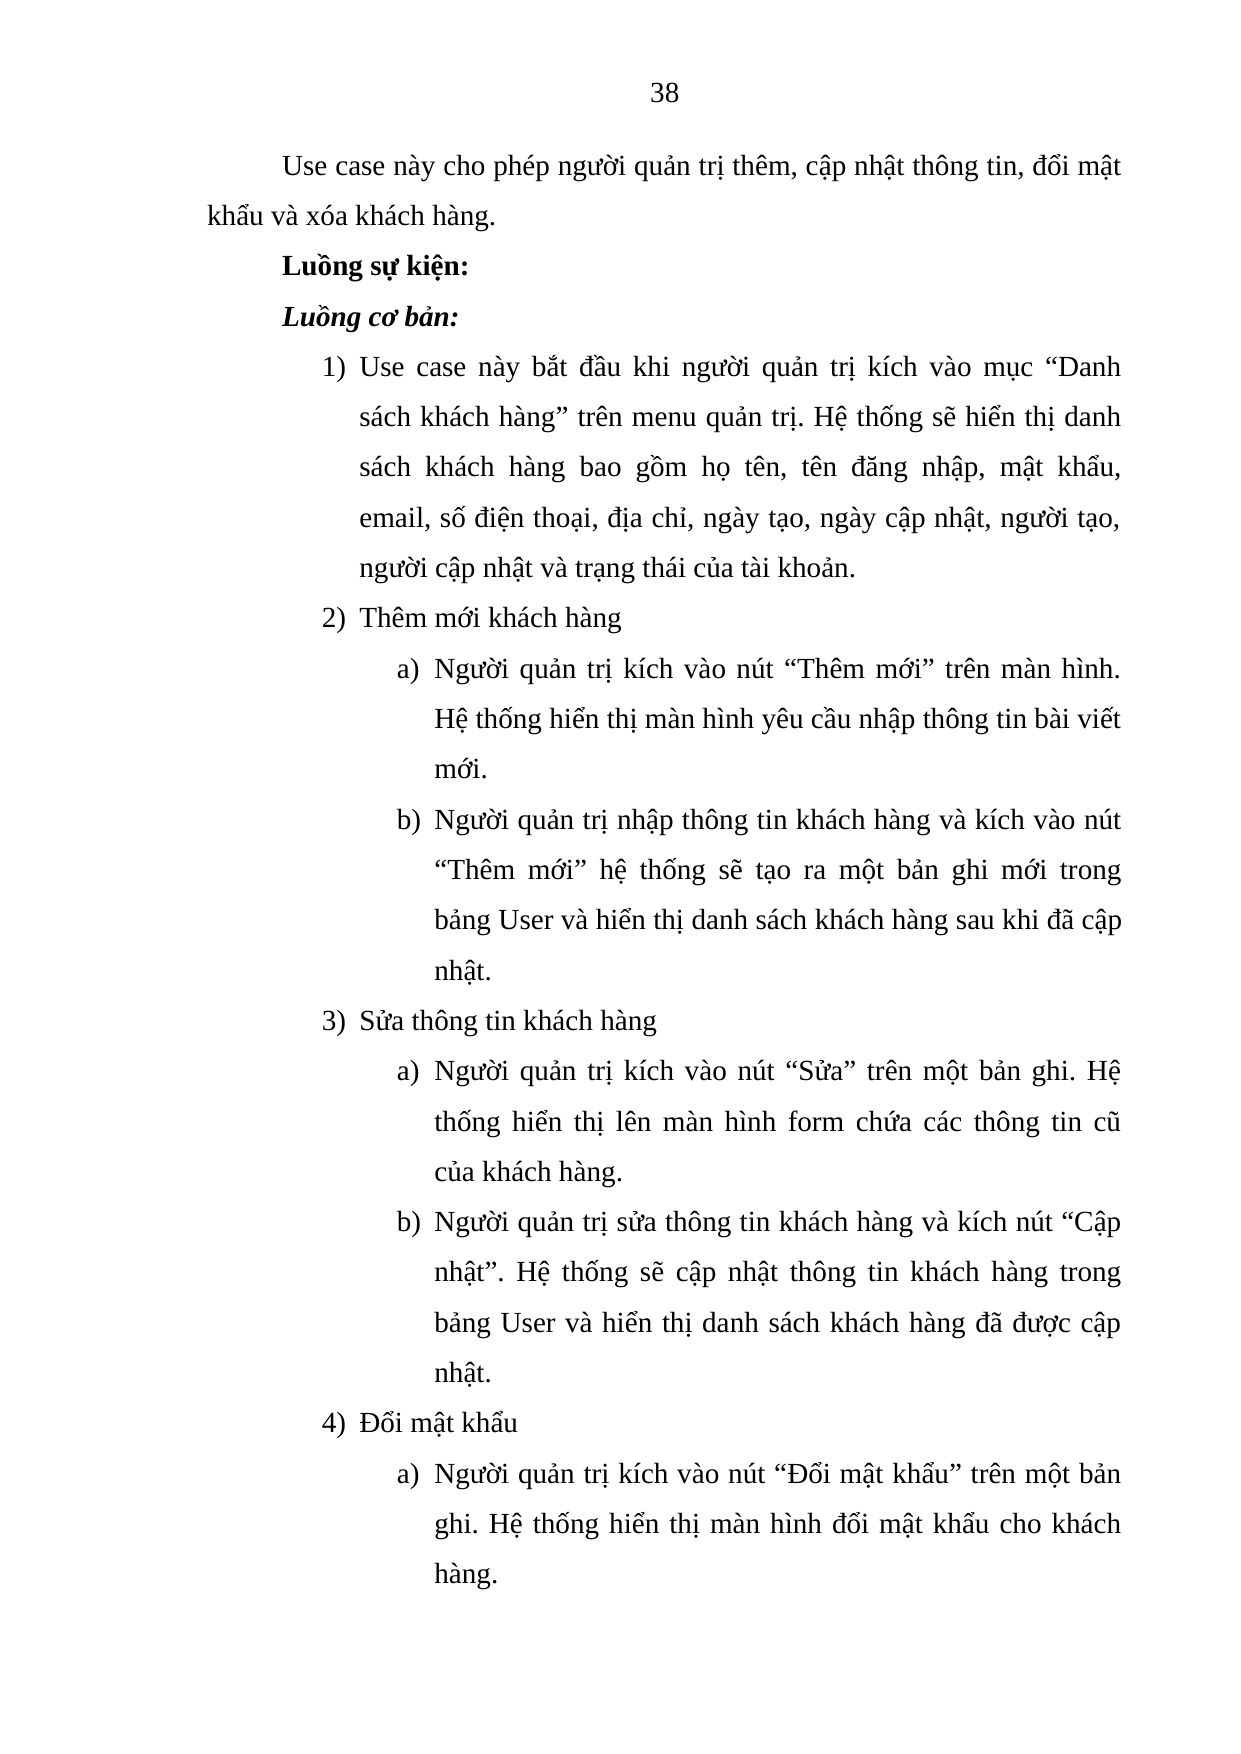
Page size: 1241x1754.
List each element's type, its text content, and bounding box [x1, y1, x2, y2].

list Thêm mới khách hàng [322, 601, 1122, 634]
text Luồng sự kiện: [207, 248, 1122, 282]
list Người quản trị kích vào nút “Thêm mới” trên màn hình. Hệ thống hiển thị màn hình yêu cầu nhập thông tin bài viết mới. [397, 651, 1122, 785]
list Người quản trị kích vào nút “Sửa” trên một bản ghi. Hệ thống hiển thị lên màn hình form chứa các thông tin cũ của khách hàng. [397, 1053, 1122, 1187]
text Use case này cho phép người quản trị thêm, cập nhật thông tin, đổi mật khẩu và xóa khách hàng. [207, 148, 1122, 232]
list Người quản trị kích vào nút “Đổi mật khẩu” trên một bản ghi. Hệ thống hiển thị màn hình đổi mật khẩu cho khách hàng. [397, 1456, 1122, 1590]
list Use case này bắt đầu khi người quản trị kích vào mục “Danh sách khách hàng” trên menu quản trị. Hệ thống sẽ hiển thị danh sách khách hàng bao gồm họ tên, tên đăng nhập, mật khẩu, email, số điện thoại, địa chỉ, ngày tạo, ngày cập nhật, người tạo, người cập nhật và trạng thái của tài khoản. [322, 349, 1122, 584]
text Luồng cơ bản: [207, 299, 1122, 332]
list Người quản trị nhập thông tin khách hàng và kích vào nút “Thêm mới” hệ thống sẽ tạo ra một bản ghi mới trong bảng User và hiển thị danh sách khách hàng sau khi đã cập nhật. [397, 802, 1122, 986]
list Người quản trị sửa thông tin khách hàng và kích nút “Cập nhật”. Hệ thống sẽ cập nhật thông tin khách hàng trong bảng User và hiển thị danh sách khách hàng đã được cập nhật. [397, 1204, 1122, 1389]
list Đổi mật khẩu [322, 1406, 1122, 1439]
list Sửa thông tin khách hàng [322, 1003, 1122, 1037]
